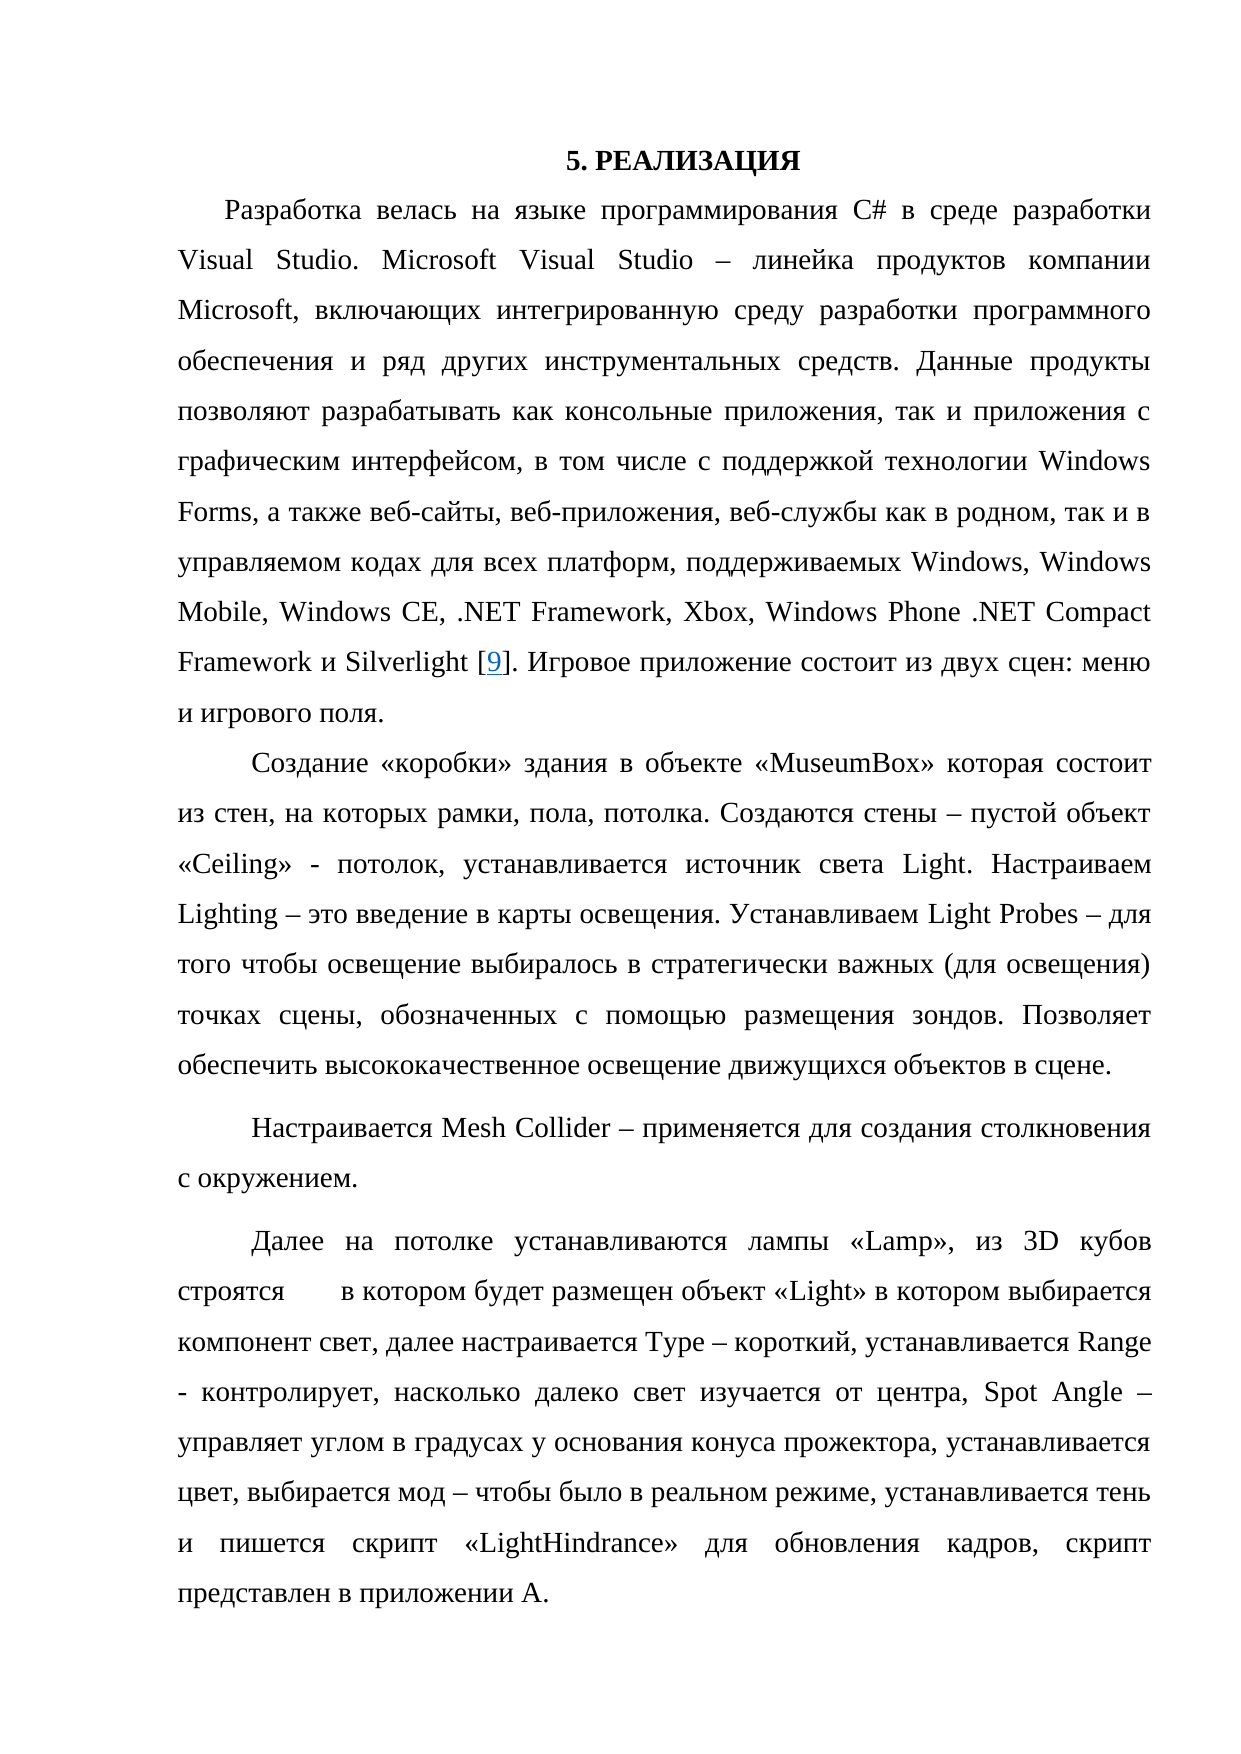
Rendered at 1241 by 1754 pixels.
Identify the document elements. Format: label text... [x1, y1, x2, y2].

subtitle РЕАЛИЗАЦИЯ [215, 143, 1152, 177]
text Далее на потолке устанавливаются лампы «Lamp», из 3D кубов строятся в котором будет размещен объект «Light» в котором выбирается компонент свет, далее настраивается Type – короткий, устанавливается Range - контролирует, насколько далеко свет изучается от центра, Spot Angle – управляет углом в градусах у основания конуса прожектора, устанавливается цвет, выбирается мод – чтобы было в реальном режиме, устанавливается тень и пишется скрипт «LightHindrance» для обновления кадров, скрипт представлен в приложении А. [177, 1223, 1152, 1609]
text Настраивается Mesh Collider – применяется для создания столкновения с окружением. [177, 1110, 1152, 1194]
text Создание «коробки» здания в объекте «MuseumBox» которая состоит из стен, на которых рамки, пола, потолка. Создаются стены – пустой объект «Ceiling» - потолок, устанавливается источник света Light. Настраиваем Lighting – это введение в карты освещения. Устанавливаем Light Probes – для того чтобы освещение выбиралось в стратегически важных (для освещения) точках сцены, обозначенных с помощью размещения зондов. Позволяет обеспечить высококачественное освещение движущихся объектов в сцене. [177, 745, 1152, 1081]
text Разработка велась на языке программирования C# в среде разработки Visual Studio. Microsoft Visual Studio – линейка продуктов компании Microsoft, включающих интегрированную среду разработки программного обеспечения и ряд других инструментальных средств. Данные продукты позволяют разрабатывать как консольные приложения, так и приложения с графическим интерфейсом, в том числе с поддержкой технологии Windows Forms, а также веб-сайты, веб-приложения, веб-службы как в родном, так и в управляемом кодах для всех платформ, поддерживаемых Windows, Windows Mobile, Windows CE, .NET Framework, Xbox, Windows Phone .NET Compact Framework и Silverlight [9]. Игровое приложение состоит из двух сцен: меню и игрового поля. [177, 192, 1152, 728]
